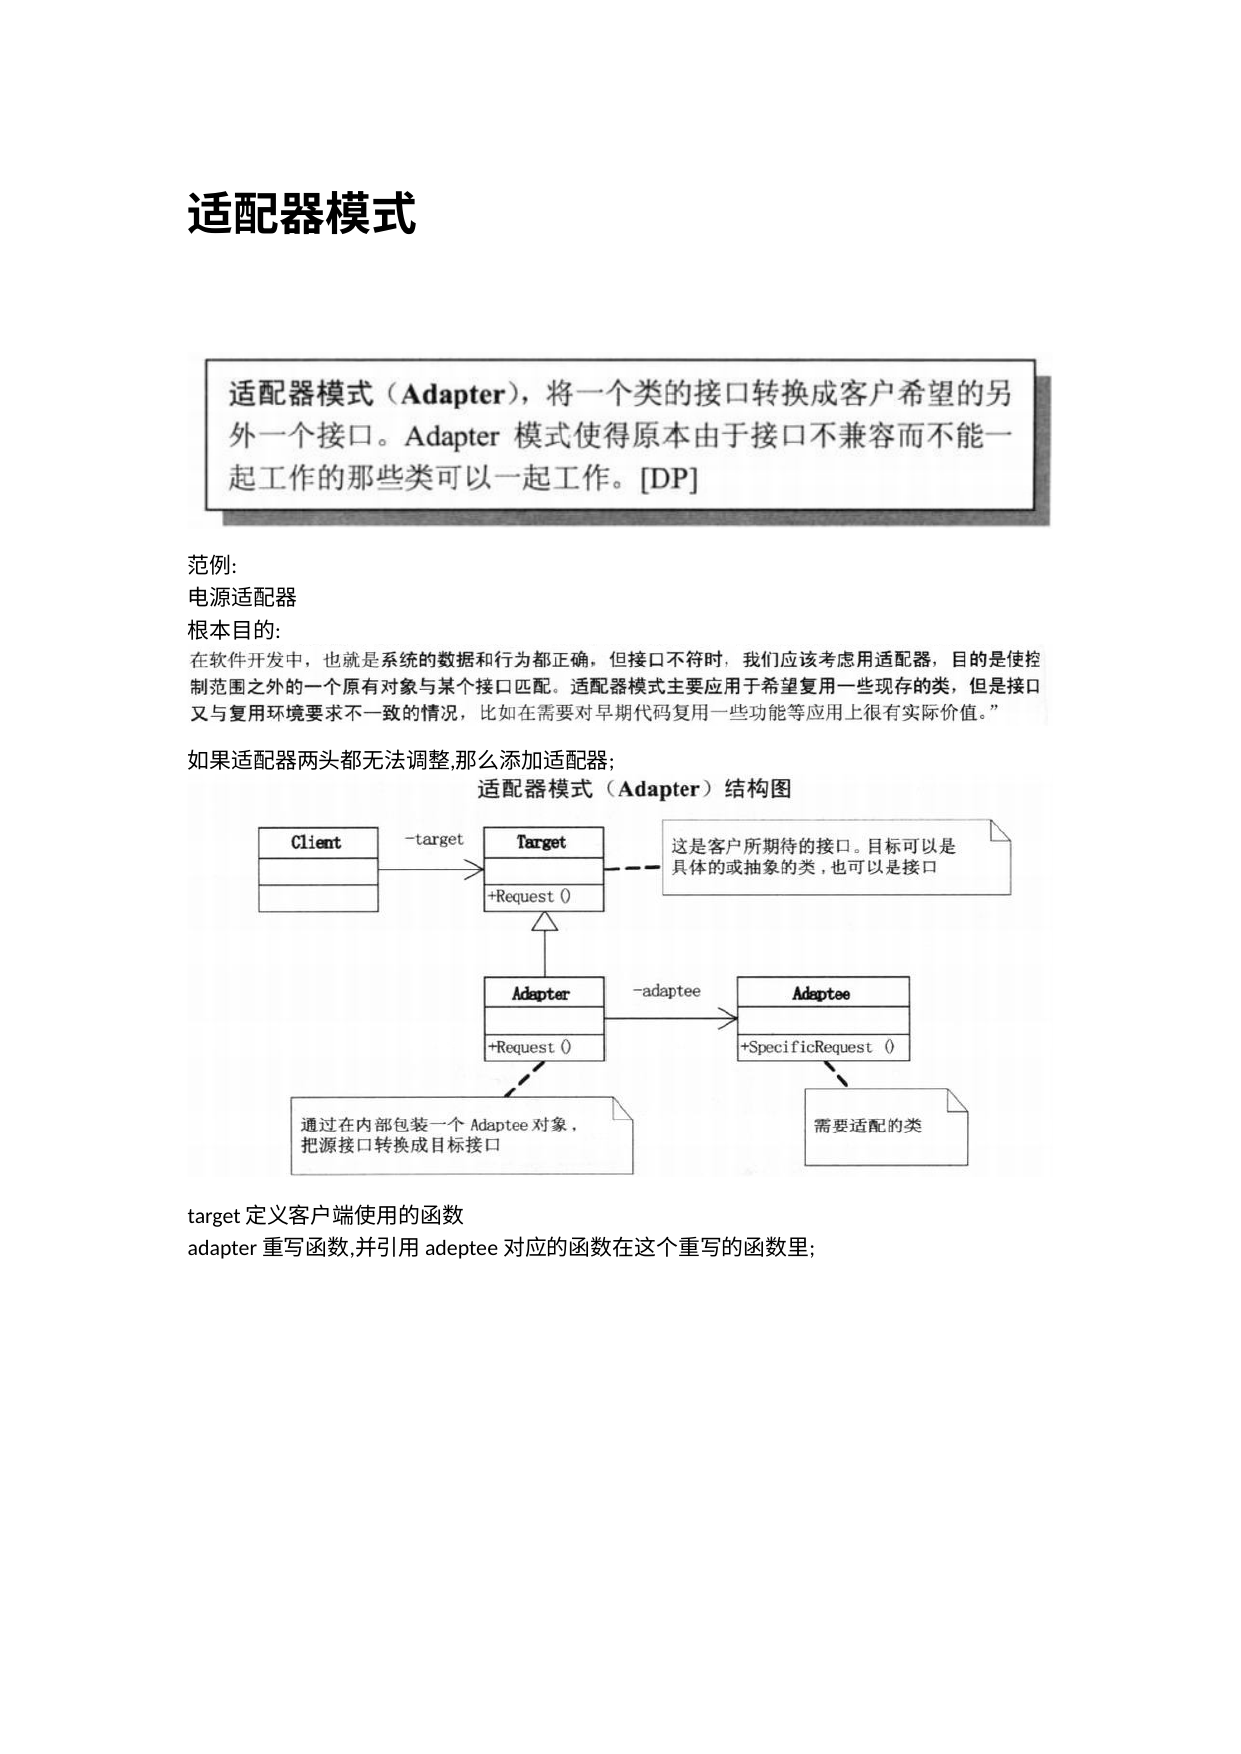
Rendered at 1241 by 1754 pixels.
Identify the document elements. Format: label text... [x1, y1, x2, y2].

text 如果适配器两头都无法调整,那么添加适配器; [187, 742, 1053, 774]
picture [187, 774, 1053, 1177]
text 范例: 电源适配器 [187, 547, 1053, 612]
text target定义客户端使用的函数 [187, 1197, 1053, 1230]
text adapter 重写函数,并引用adeptee 对应的函数在这个重写的函数里; [187, 1230, 1053, 1262]
text 根本目的: [187, 612, 1053, 644]
picture [187, 352, 1053, 529]
picture [187, 644, 1053, 726]
subtitle 适配器模式 [187, 162, 1053, 259]
